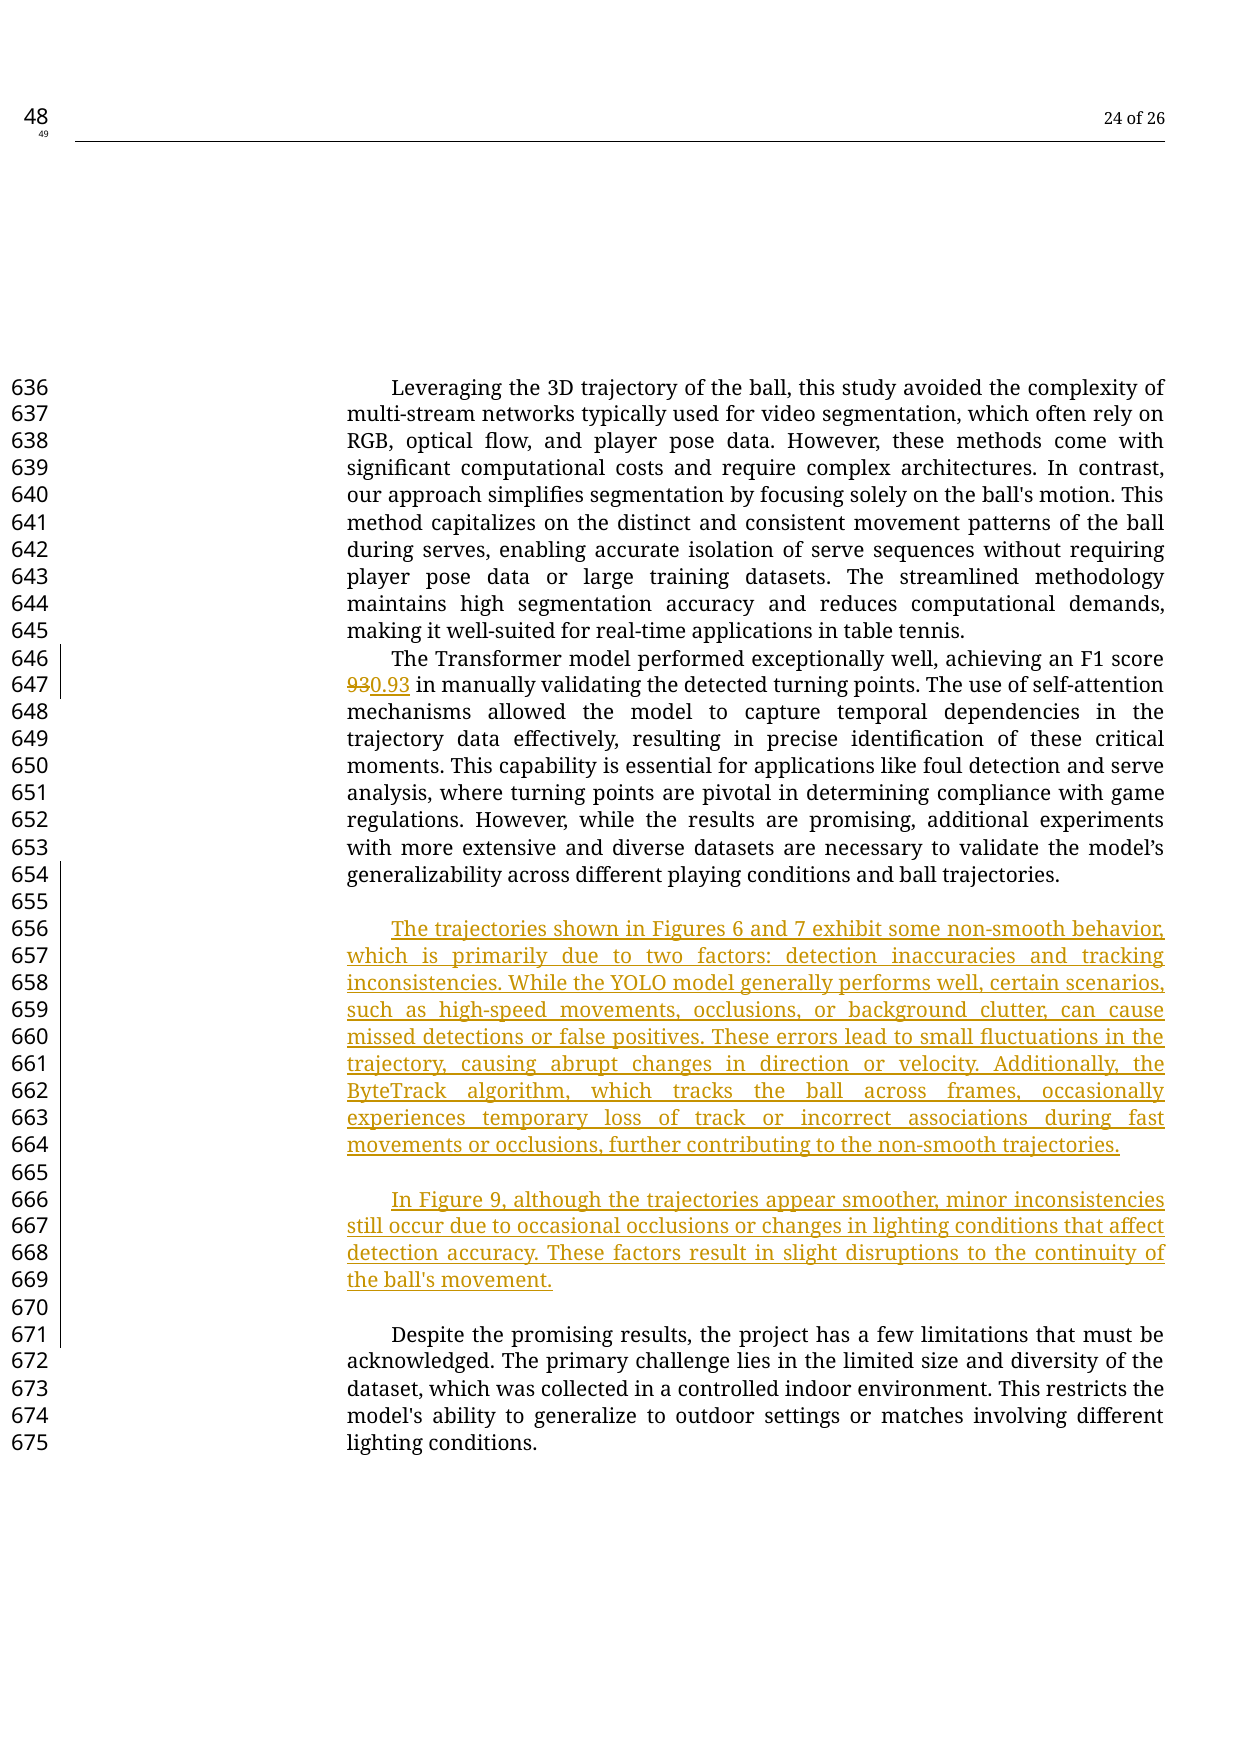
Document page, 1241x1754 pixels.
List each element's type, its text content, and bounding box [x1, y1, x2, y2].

text Despite the promising results, the project has a few limitations that must be acknowledged. The primary challenge lies in the limited size and diversity of the dataset, which was collected in a controlled indoor environment. This restricts the model's ability to generalize to outdoor settings or matches involving different lighting conditions. [347, 1321, 1165, 1456]
text The Transformer model performed exceptionally well, achieving an F1 score in manually validating the detected turning points. The use of self-attention mechanisms allowed the model to capture temporal dependencies in the trajectory data effectively, resulting in precise identification of these critical moments. This capability is essential for applications like foul detection and serve analysis, where turning points are pivotal in determining compliance with game regulations. However, while the results are promising, additional experiments with more extensive and diverse datasets are necessary to validate the model’s generalizability across different playing conditions and ball trajectories. [347, 644, 1165, 888]
text Leveraging the 3D trajectory of the ball, this study avoided the complexity of multi-stream networks typically used for video segmentation, which often rely on RGB, optical flow, and player pose data. However, these methods come with significant computational costs and require complex architectures. In contrast, our approach simplifies segmentation by focusing solely on the ball's motion. This method capitalizes on the distinct and consistent movement patterns of the ball during serves, enabling accurate isolation of serve sequences without requiring player pose data or large training datasets. The streamlined methodology maintains high segmentation accuracy and reduces computational demands, making it well-suited for real-time applications in table tennis. [347, 374, 1165, 644]
